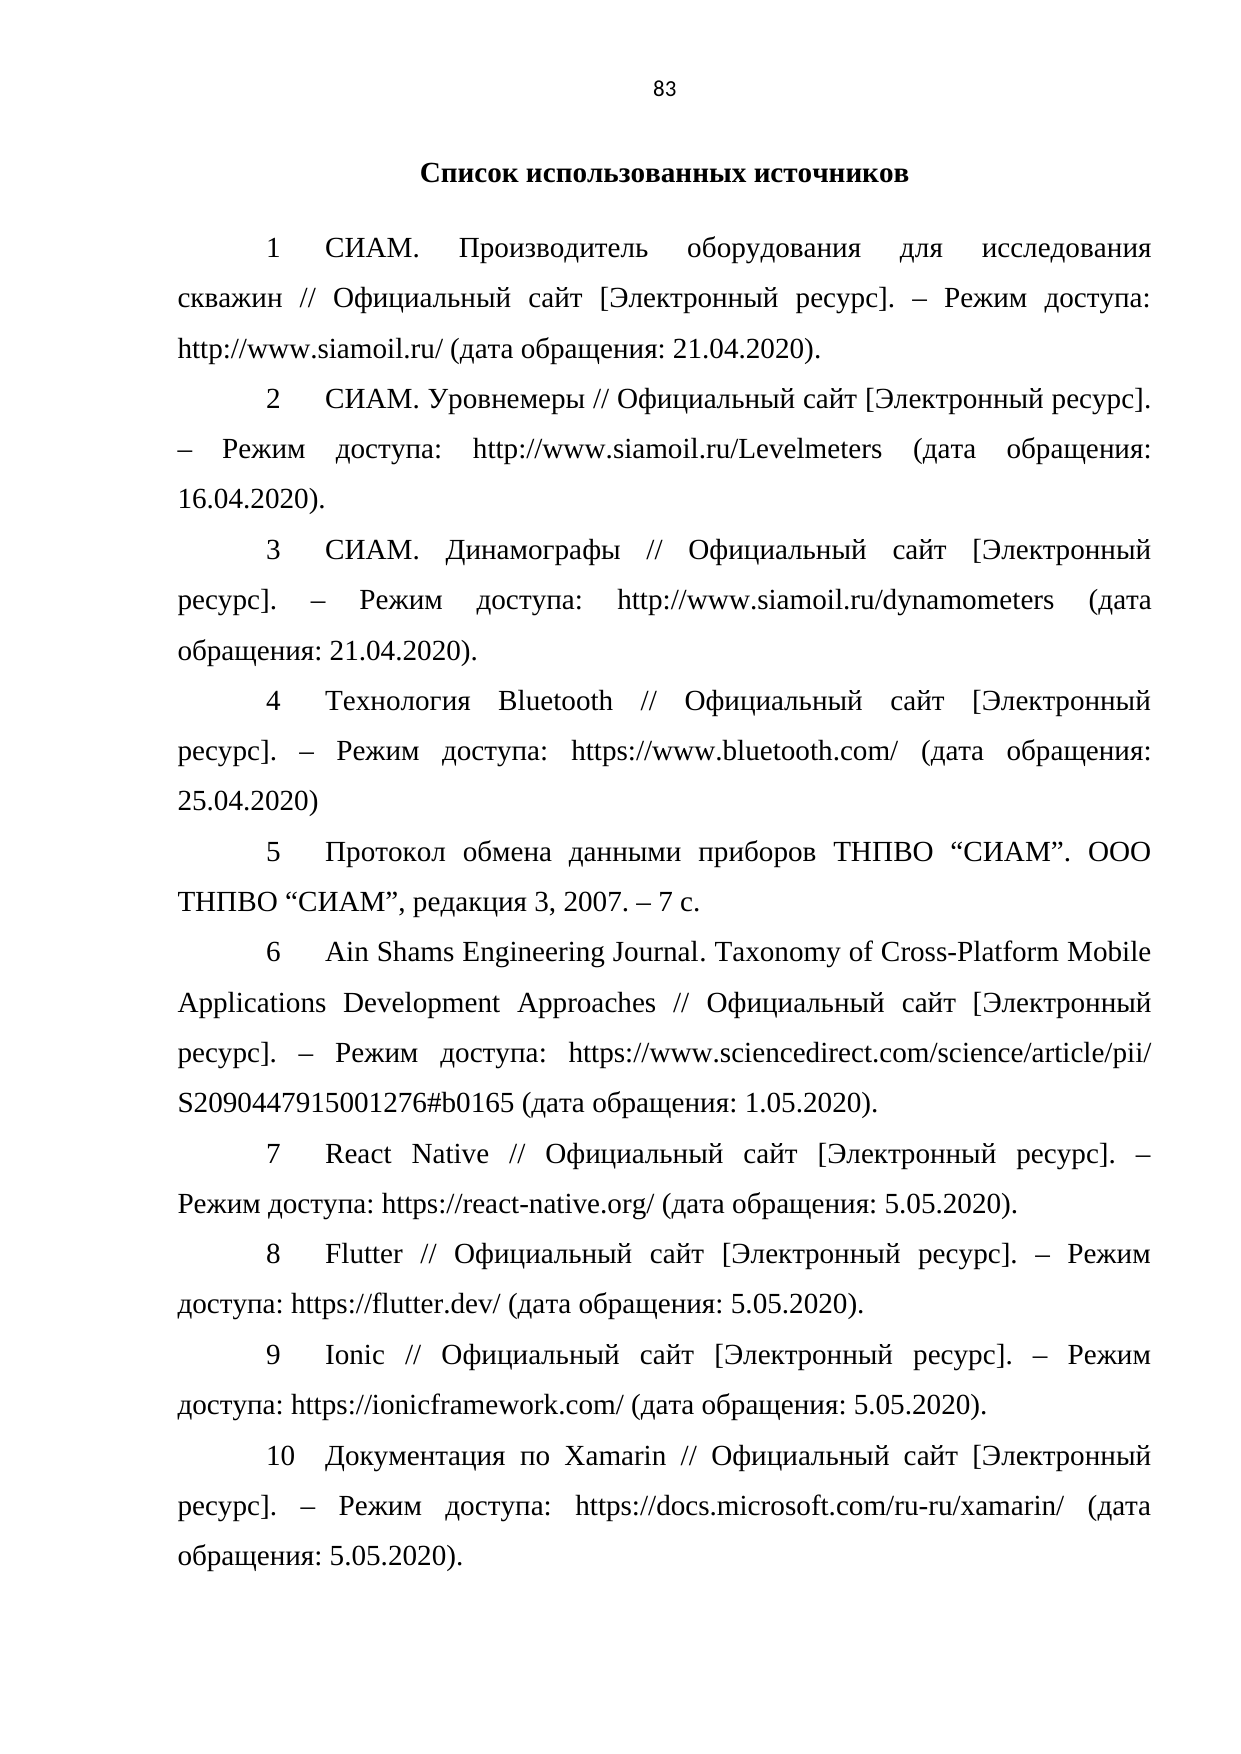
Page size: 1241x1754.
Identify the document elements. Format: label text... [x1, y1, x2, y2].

list Протокол обмена данными приборов ТНПВО “СИАМ”. ООО ТНПВО “СИАМ”, редакция 3, 2007. – 7 с. [177, 834, 1152, 918]
list Технология Bluetooth // Официальный сайт [Электронный ресурс]. – Режим доступа: https://www.bluetooth.com/ (дата обращения: 25.04.2020) [177, 683, 1152, 817]
list Документация по Xamarin // Официальный сайт [Электронный ресурс]. – Режим доступа: https://docs.microsoft.com/ru-ru/xamarin/ (дата обращения: 5.05.2020). [177, 1438, 1152, 1572]
list Ain Shams Engineering Journal. Taxonomy of Cross-Platform Mobile Applications Development Approaches // Официальный сайт [Электронный ресурс]. – Режим доступа: https://www.sciencedirect.com/science/article/pii/ S2090447915001276#b0165 (дата обращения: 1.05.2020). [177, 934, 1152, 1119]
list React Native // Официальный сайт [Электронный ресурс]. – Режим доступа: https://react-native.org/ (дата обращения: 5.05.2020). [177, 1136, 1152, 1219]
text Список использованных источников [177, 155, 1152, 188]
list Ionic // Официальный сайт [Электронный ресурс]. – Режим доступа: https://ionicframework.com/ (дата обращения: 5.05.2020). [177, 1337, 1152, 1421]
list Flutter // Официальный сайт [Электронный ресурс]. – Режим доступа: https://flutter.dev/ (дата обращения: 5.05.2020). [177, 1236, 1152, 1320]
list СИАМ. Производитель оборудования для исследования скважин // Официальный сайт [Электронный ресурс]. – Режим доступа: http://www.siamoil.ru/ (дата обращения: 21.04.2020). [177, 230, 1152, 364]
list СИАМ. Динамографы // Официальный сайт [Электронный ресурс]. – Режим доступа: http://www.siamoil.ru/dynamometers (дата обращения: 21.04.2020). [177, 532, 1152, 666]
list СИАМ. Уровнемеры // Официальный сайт [Электронный ресурс]. – Режим доступа: http://www.siamoil.ru/Levelmeters (дата обращения: 16.04.2020). [177, 381, 1152, 515]
